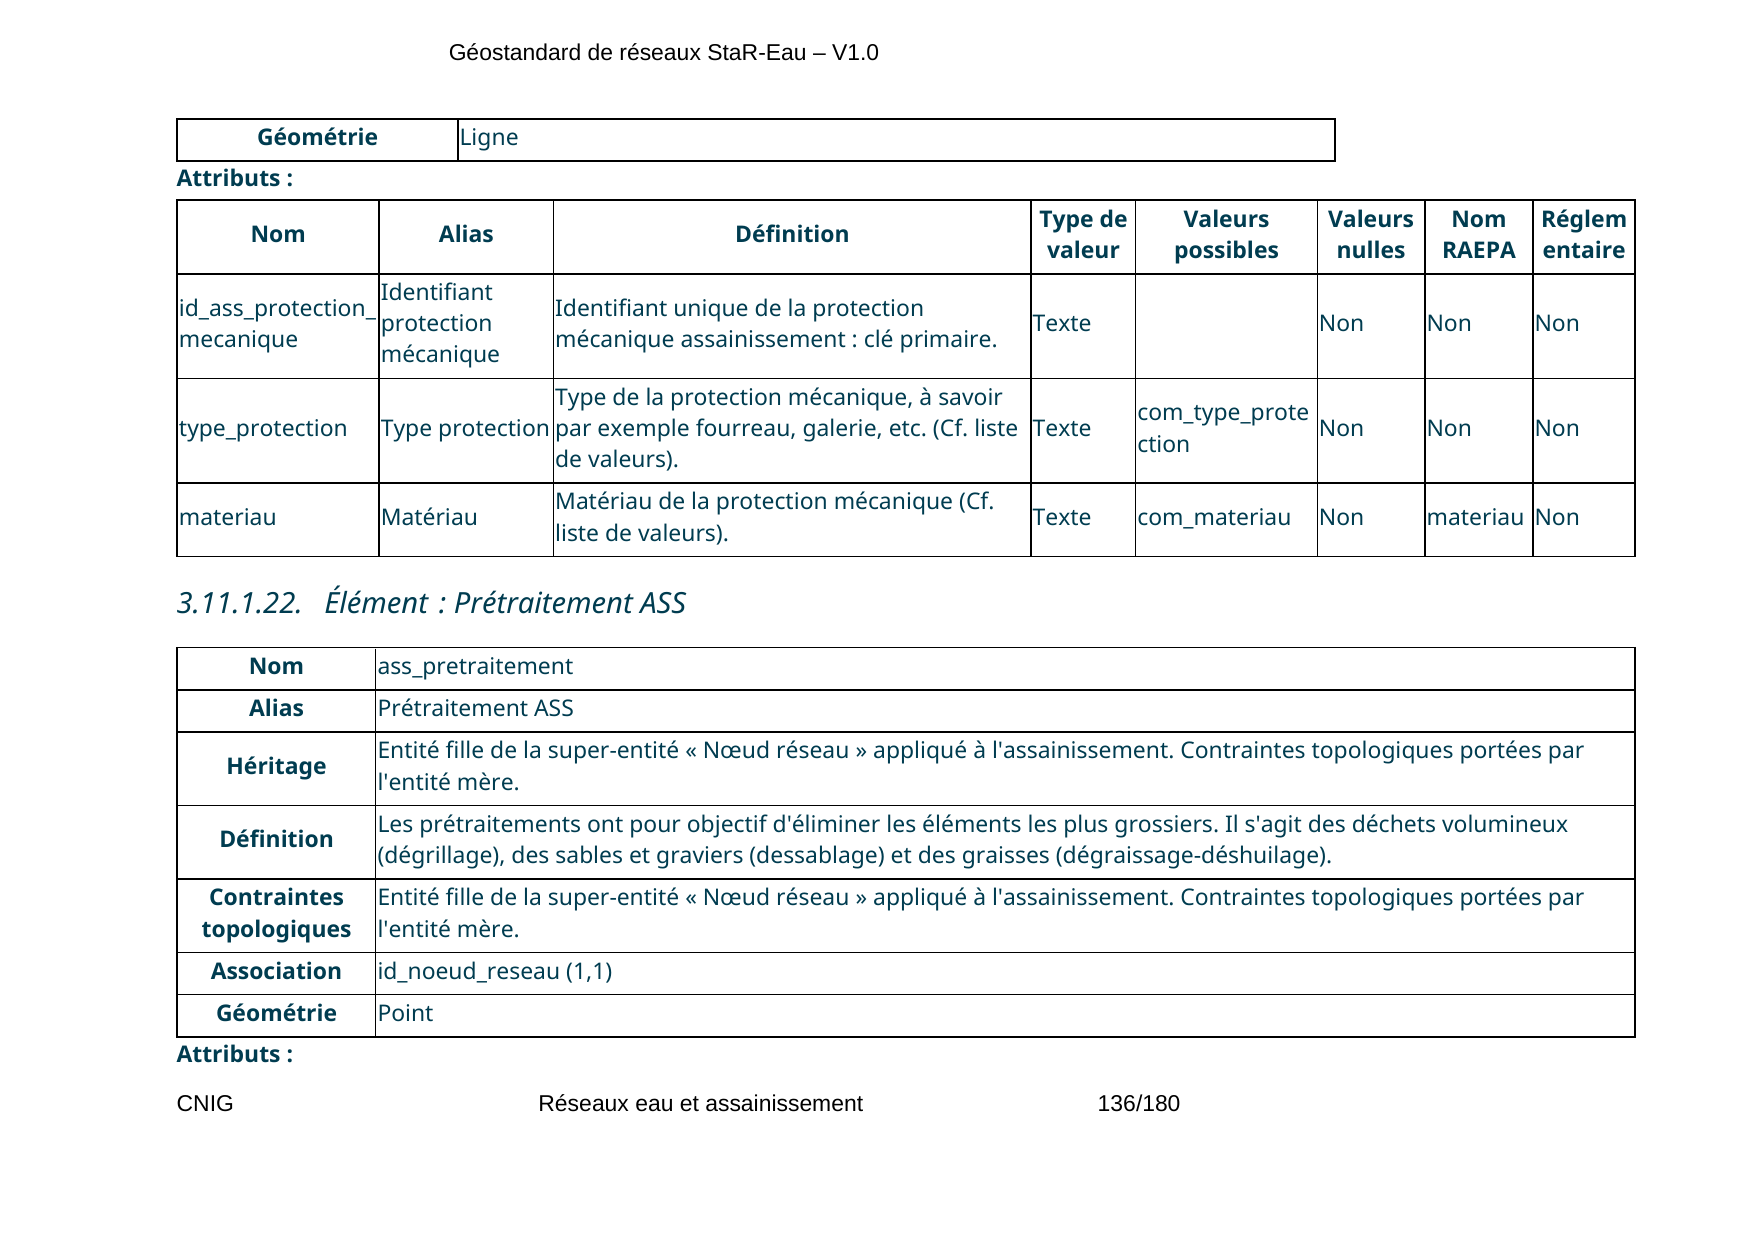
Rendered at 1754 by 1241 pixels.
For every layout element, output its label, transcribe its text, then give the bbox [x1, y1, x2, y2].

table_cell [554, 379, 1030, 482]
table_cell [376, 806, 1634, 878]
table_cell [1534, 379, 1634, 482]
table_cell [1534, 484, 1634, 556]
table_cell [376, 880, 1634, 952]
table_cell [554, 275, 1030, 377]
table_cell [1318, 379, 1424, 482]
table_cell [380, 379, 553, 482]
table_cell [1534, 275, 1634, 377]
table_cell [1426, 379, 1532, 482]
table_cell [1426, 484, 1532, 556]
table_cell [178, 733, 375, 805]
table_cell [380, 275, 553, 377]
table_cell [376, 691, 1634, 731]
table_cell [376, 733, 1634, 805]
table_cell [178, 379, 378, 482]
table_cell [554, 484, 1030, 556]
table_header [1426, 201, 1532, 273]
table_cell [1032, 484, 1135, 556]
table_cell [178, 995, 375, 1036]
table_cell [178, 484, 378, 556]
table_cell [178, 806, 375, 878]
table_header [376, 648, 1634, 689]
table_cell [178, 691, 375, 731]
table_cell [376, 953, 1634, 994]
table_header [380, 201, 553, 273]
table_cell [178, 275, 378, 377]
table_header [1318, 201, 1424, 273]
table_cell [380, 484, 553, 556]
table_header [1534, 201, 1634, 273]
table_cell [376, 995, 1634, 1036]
text Attributs : [176, 1038, 1636, 1069]
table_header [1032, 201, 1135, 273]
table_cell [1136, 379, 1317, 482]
text Attributs : [176, 162, 1636, 193]
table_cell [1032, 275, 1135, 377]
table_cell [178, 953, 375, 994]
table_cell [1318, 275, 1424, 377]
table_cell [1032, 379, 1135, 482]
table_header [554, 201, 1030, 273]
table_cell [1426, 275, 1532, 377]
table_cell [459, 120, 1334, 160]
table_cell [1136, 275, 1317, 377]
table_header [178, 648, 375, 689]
subtitle Élément : Prétraitement ASS [176, 582, 1636, 622]
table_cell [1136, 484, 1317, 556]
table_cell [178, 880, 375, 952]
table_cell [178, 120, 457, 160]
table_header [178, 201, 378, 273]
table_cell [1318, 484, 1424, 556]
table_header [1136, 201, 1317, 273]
